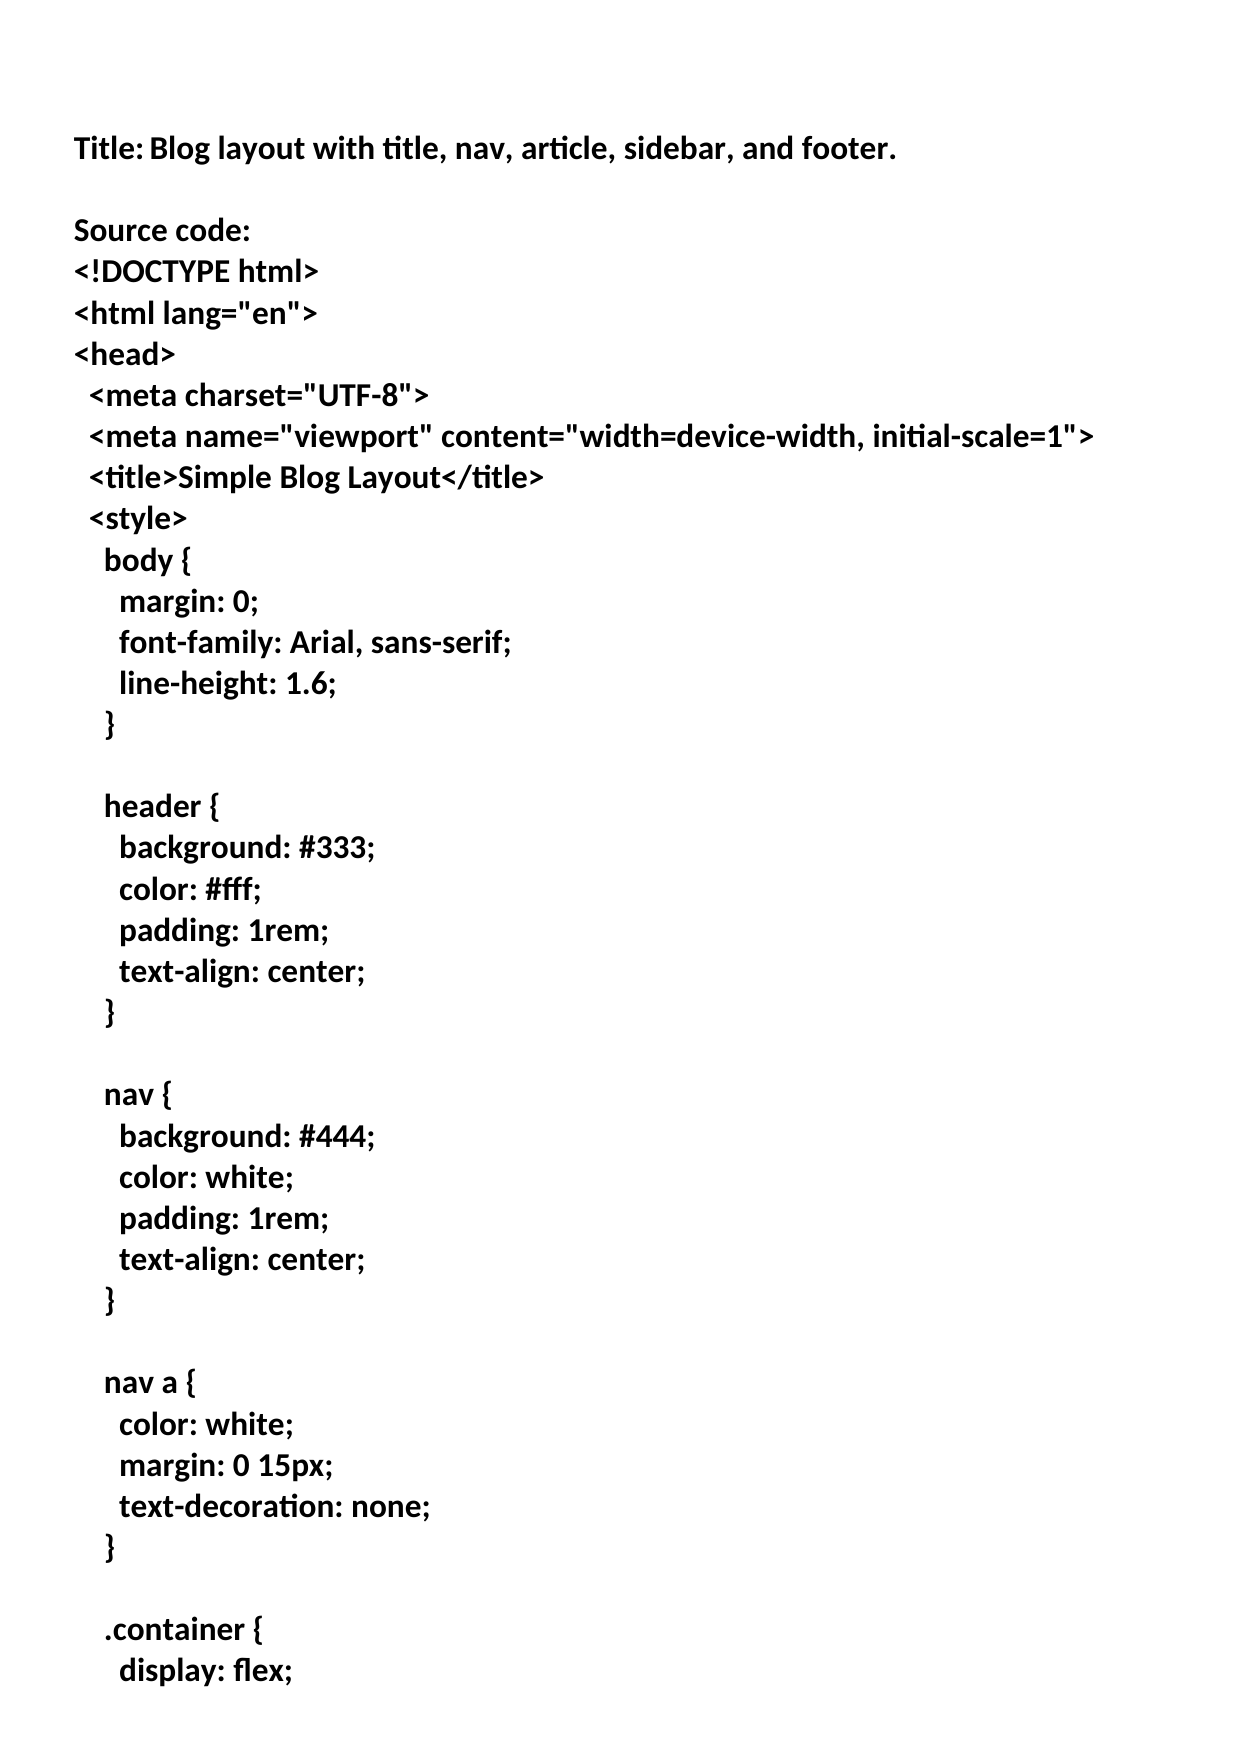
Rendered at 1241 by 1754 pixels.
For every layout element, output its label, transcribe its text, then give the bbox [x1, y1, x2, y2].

text nav { [74, 1073, 1166, 1114]
text background: #444; [74, 1114, 1166, 1155]
text color: white; [74, 1156, 1166, 1196]
text .container { [74, 1608, 1166, 1649]
text <head> [74, 333, 1166, 373]
text Source code: [74, 209, 1166, 250]
text body { [74, 538, 1166, 579]
text line-height: 1.6; [74, 662, 1166, 703]
text margin: 0; [74, 580, 1166, 620]
text margin: 0 15px; [74, 1444, 1166, 1484]
text } [74, 1279, 1166, 1320]
text background: #333; [74, 827, 1166, 867]
text header { [74, 785, 1166, 826]
text Title: Blog layout with title, nav, article, sidebar, and footer. [74, 127, 1166, 168]
text <!DOCTYPE html> [74, 251, 1166, 291]
text <title>Simple Blog Layout</title> [74, 456, 1166, 497]
text } [74, 991, 1166, 1032]
text text-align: center; [74, 1238, 1166, 1279]
text text-align: center; [74, 950, 1166, 991]
text <meta charset="UTF-8"> [74, 374, 1166, 415]
text display: flex; [74, 1649, 1166, 1690]
text nav a { [74, 1361, 1166, 1402]
text <style> [74, 497, 1166, 538]
text padding: 1rem; [74, 1197, 1166, 1238]
text color: white; [74, 1403, 1166, 1443]
text text-decoration: none; [74, 1485, 1166, 1526]
text <html lang="en"> [74, 292, 1166, 332]
text padding: 1rem; [74, 909, 1166, 949]
text } [74, 1526, 1166, 1567]
text <meta name="viewport" content="width=device-width, initial-scale=1"> [74, 415, 1166, 456]
text } [74, 703, 1166, 744]
text font-family: Arial, sans-serif; [74, 621, 1166, 662]
text color: #fff; [74, 868, 1166, 908]
